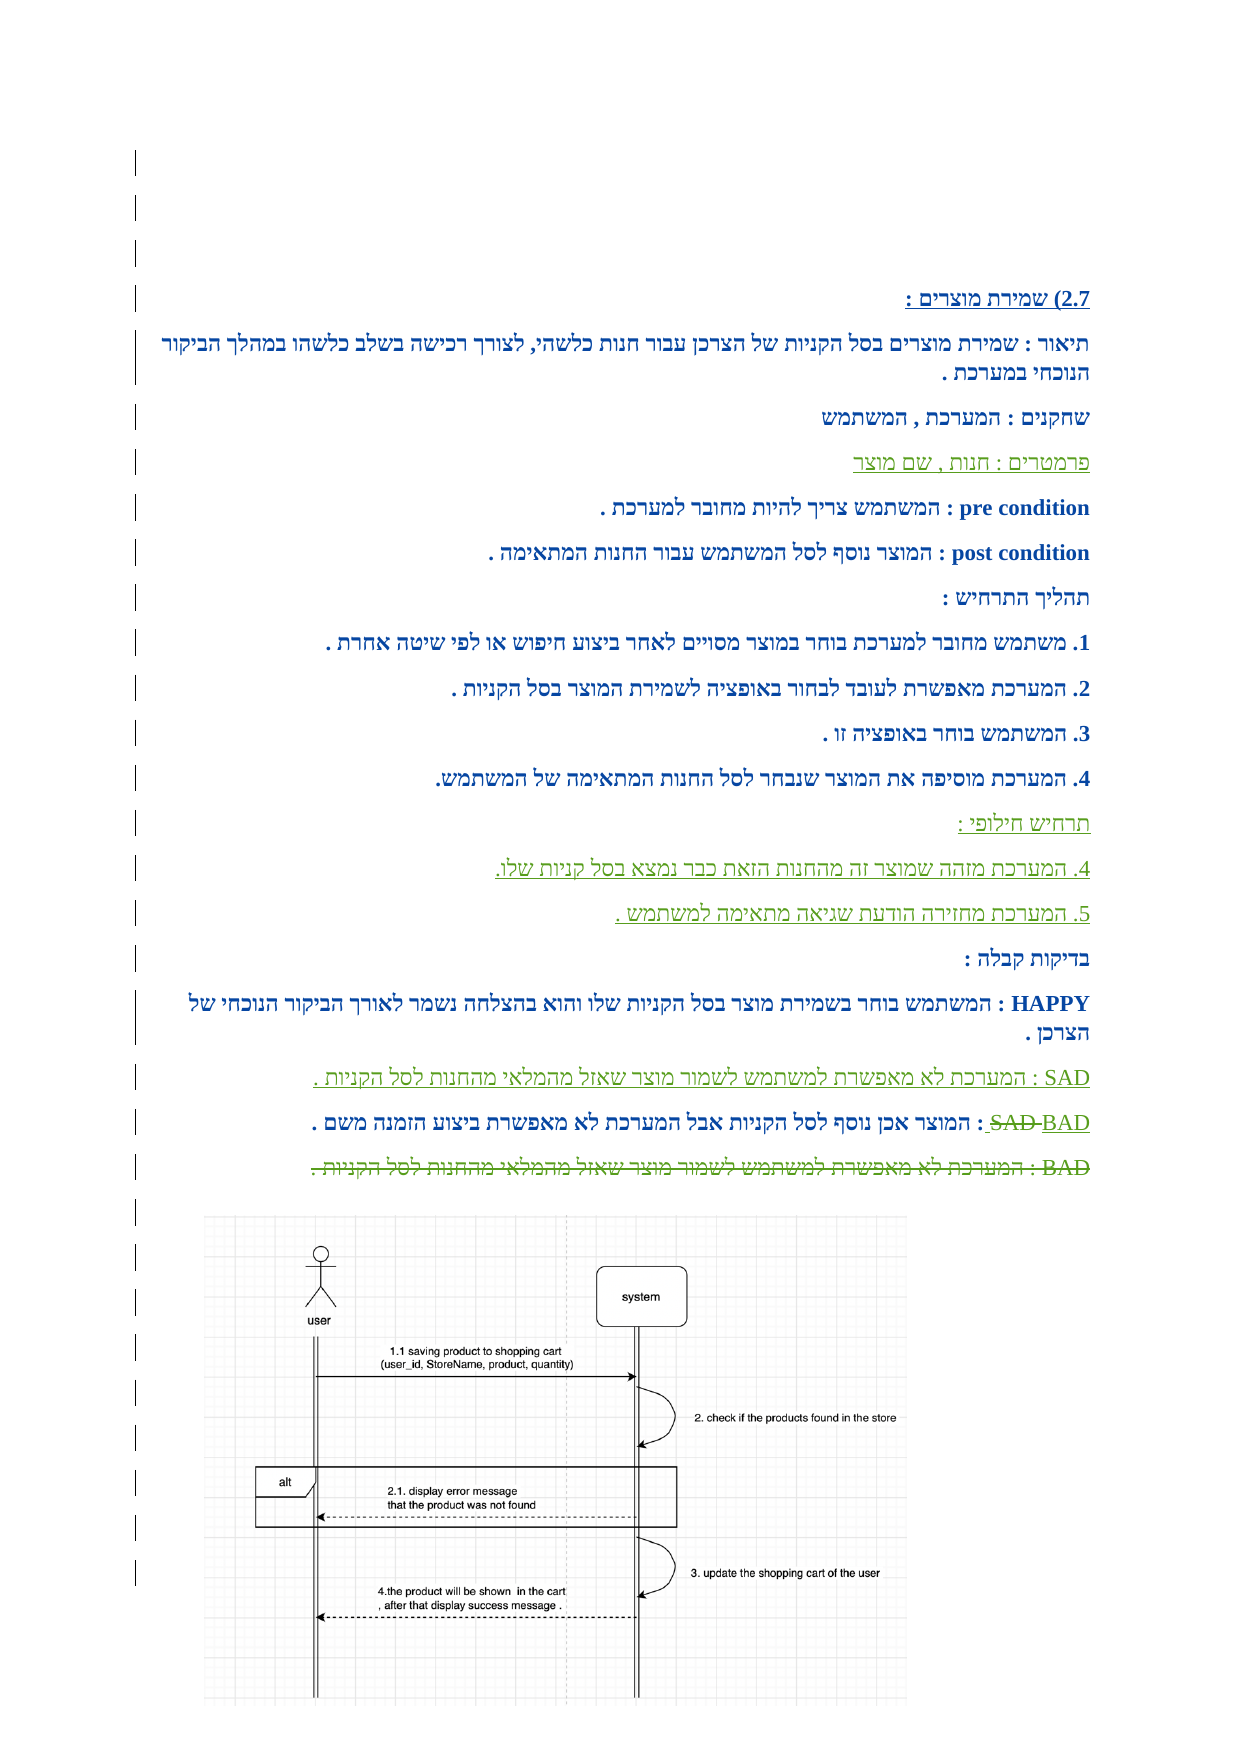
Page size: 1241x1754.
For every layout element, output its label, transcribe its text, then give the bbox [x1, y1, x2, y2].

text תיאור : שמירת מוצרים בסל הקניות של הצרכן עבור חנות כלשהי, לצורך רכישה בשלב כלשהו במהלך הביקור הנוכחי במערכת . [150, 330, 1090, 385]
text שחקנים : המערכת , המשתמש [150, 404, 1090, 430]
text 2. המערכת מאפשרת לעובד לבחור באופציה לשמירת המוצר בסל הקניות . [150, 674, 1090, 701]
text 2.7) שמירת מוצרים : [150, 285, 1090, 312]
text : המוצר אכן נוסף לסל הקניות אבל המערכת לא מאפשרת ביצוע הזמנה משם . [150, 1109, 1090, 1135]
picture [204, 1215, 907, 1706]
text 1. משתמש מחובר למערכת בוחר במוצר מסויים לאחר ביצוע חיפוש או לפי שיטה אחרת . [150, 629, 1090, 656]
text HAPPY : המשתמש בוחר בשמירת מוצר בסל הקניות שלו והוא בהצלחה נשמר לאורך הביקור הנוכחי של הצרכן . [150, 990, 1090, 1045]
text תהליך התרחיש : [150, 584, 1090, 611]
text pre condition : המשתמש צריך להיות מחובר למערכת . [150, 494, 1090, 521]
text בדיקות קבלה : [150, 945, 1090, 972]
text 3. המשתמש בוחר באופציה זו . [150, 720, 1090, 746]
text post condition : המוצר נוסף לסל המשתמש עבור החנות המתאימה . [150, 539, 1090, 566]
text 4. המערכת מוסיפה את המוצר שנבחר לסל החנות המתאימה של המשתמש. [150, 765, 1090, 791]
